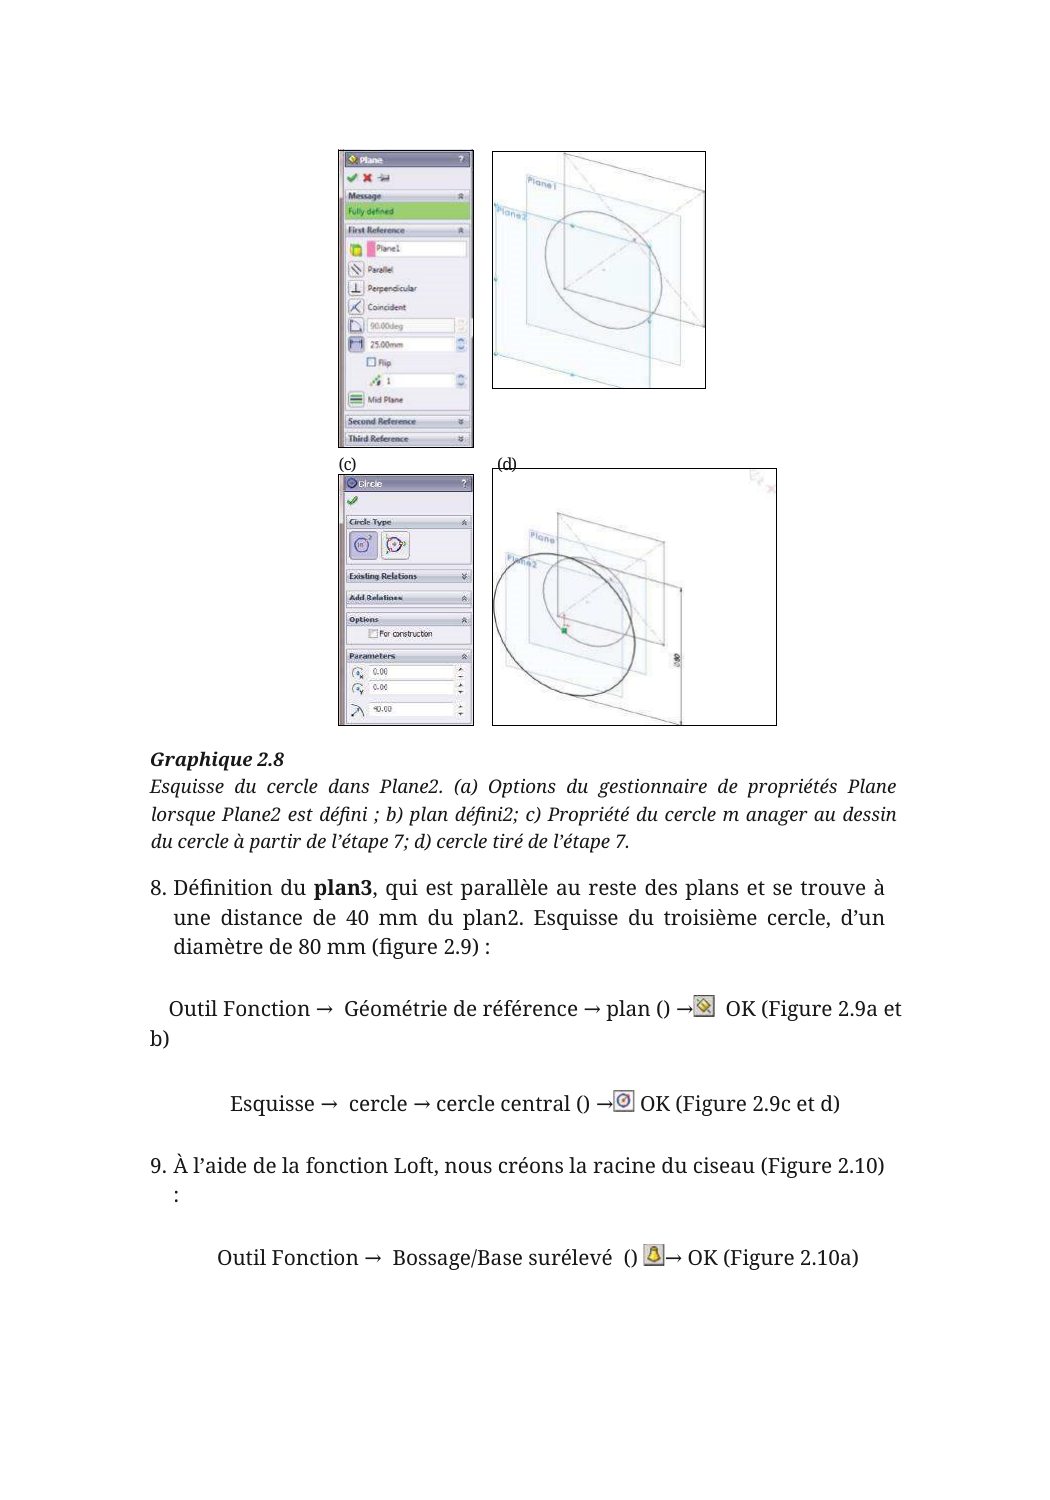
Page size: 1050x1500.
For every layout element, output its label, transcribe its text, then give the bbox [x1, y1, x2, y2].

picture [339, 475, 473, 725]
picture [339, 151, 473, 447]
picture [643, 1244, 665, 1266]
picture [693, 995, 715, 1017]
text Outil Fonction → Bossage/Base surélevé () → OK (Figure 2.10a) [149, 1243, 900, 1271]
text Esquisse → cercle → cercle central () → OK (Figure 2.9c et d) [149, 1089, 900, 1118]
picture [493, 152, 705, 388]
text Outil Fonction → Géométrie de référence → plan () → OK (Figure 2.9a et b) [149, 994, 900, 1052]
list Définition du plan3, qui est parallèle au reste des plans et se trouve à une distance de 40 mm du plan2. Esquisse du troisième cercle, d’un diamètre de 80 mm (figure 2.9) : [150, 873, 886, 961]
text Esquisse du cercle dans Plane2. (a) Options du gestionnaire de propriétés Plane lorsque Plane2 est défini ; b) plan défini2; c) Propriété du cercle m anager au dessin du cercle à partir de l’étape 7; d) cercle tiré de l’étape 7. [149, 774, 898, 854]
subtitle Graphique 2.8 [149, 746, 900, 772]
list À l’aide de la fonction Loft, nous créons la racine du ciseau (Figure 2.10) : [150, 1151, 886, 1209]
picture [613, 1090, 635, 1112]
picture [493, 469, 776, 725]
